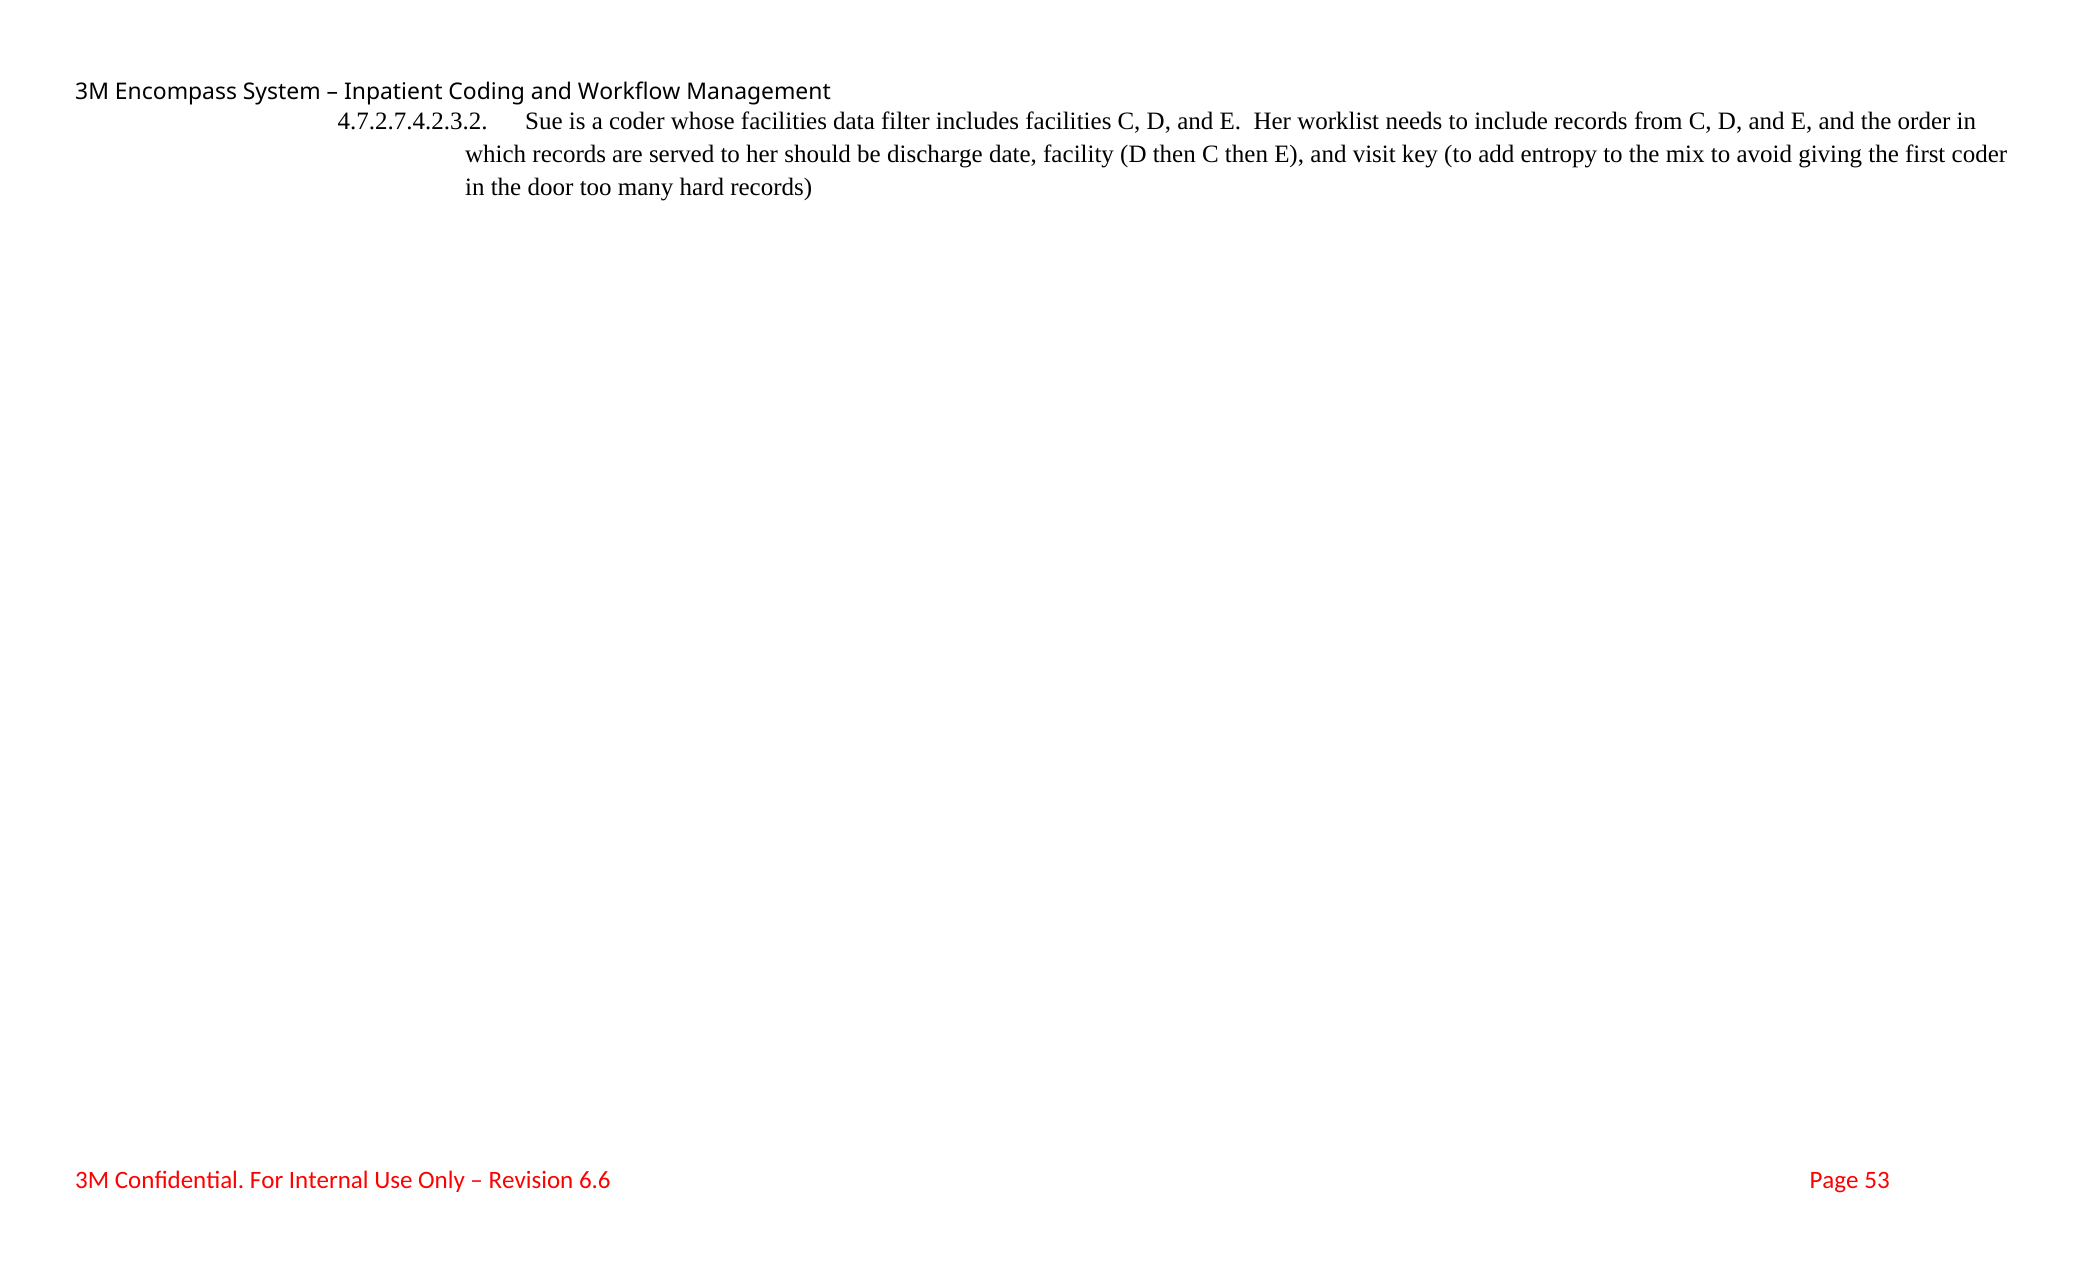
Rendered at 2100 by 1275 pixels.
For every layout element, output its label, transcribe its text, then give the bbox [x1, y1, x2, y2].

list Sue is a coder whose facilities data filter includes facilities C, D, and E. Her worklist needs to include records from C, D, and E, and the order in which records are served to her should be discharge date, facility (D then C then E), and visit key (to add entropy to the mix to avoid giving the first coder in the door too many hard records) [337, 106, 2025, 201]
